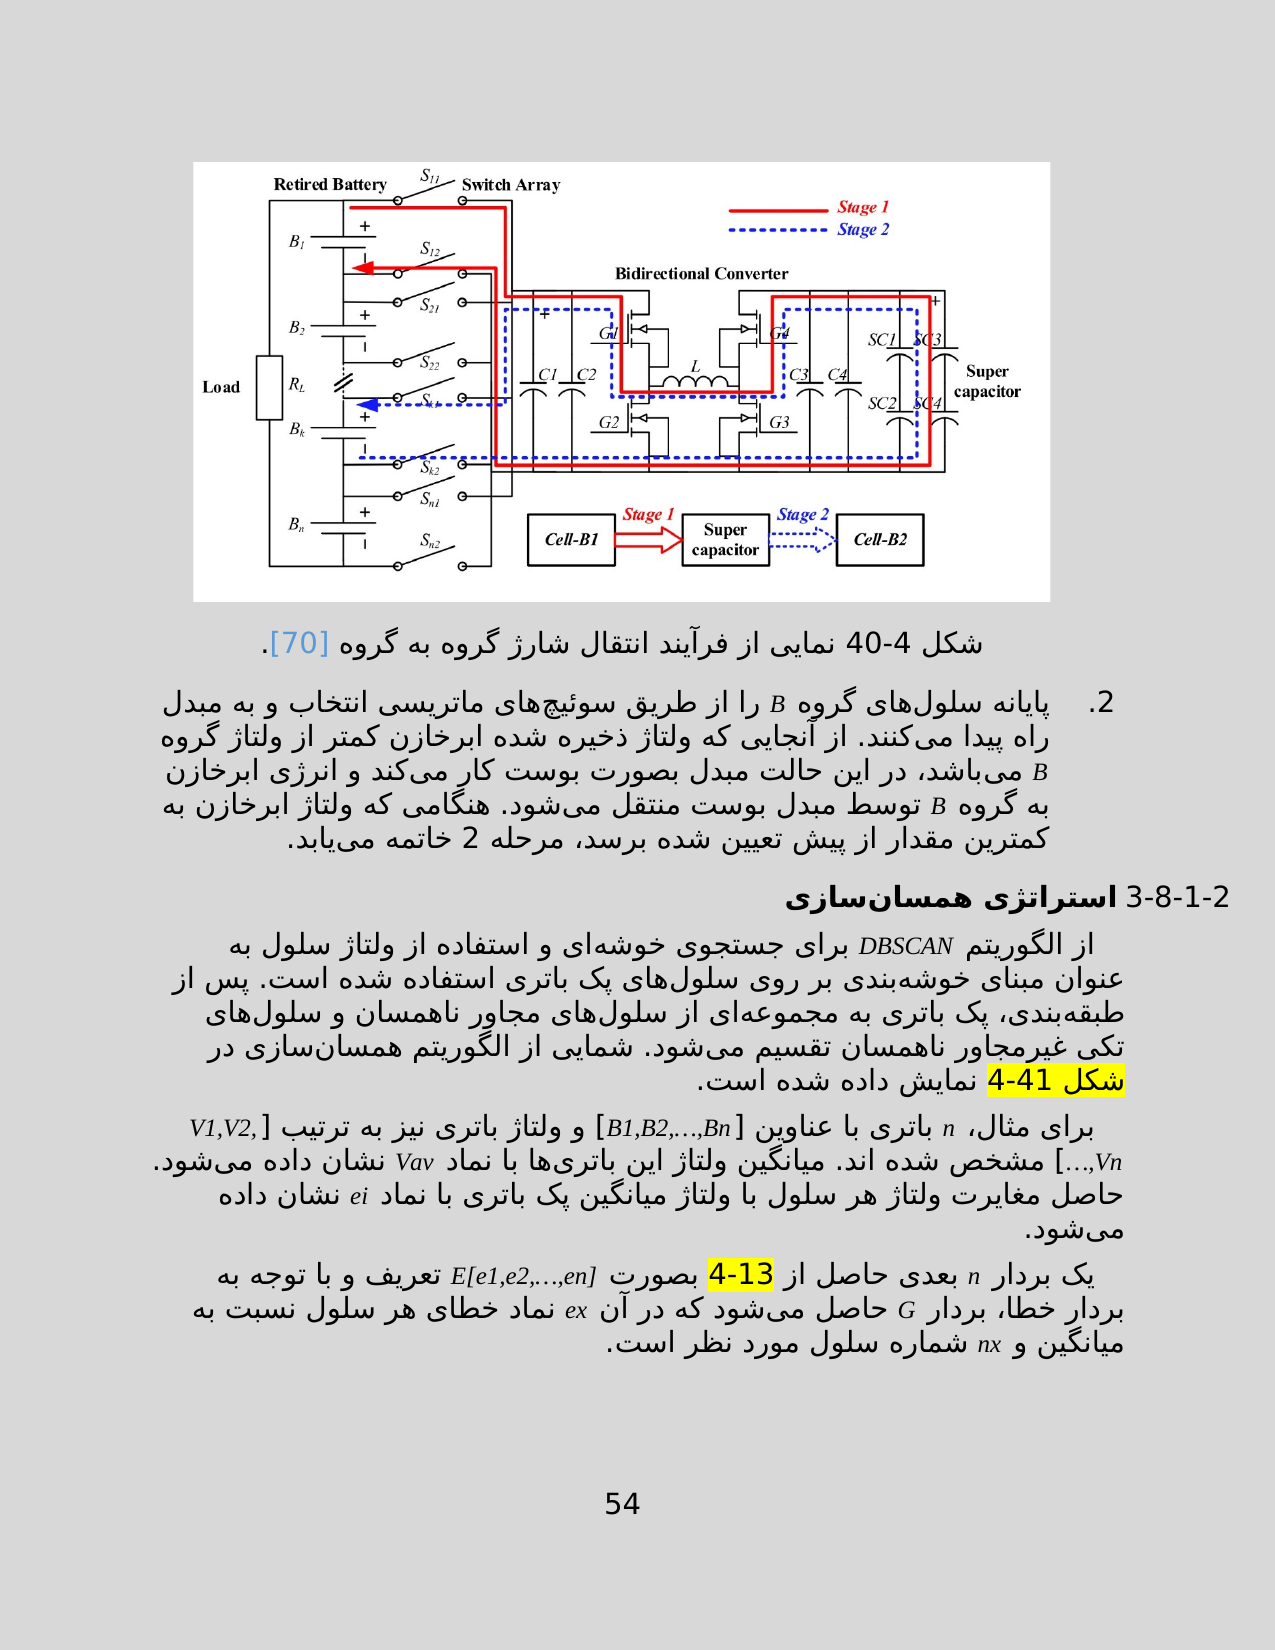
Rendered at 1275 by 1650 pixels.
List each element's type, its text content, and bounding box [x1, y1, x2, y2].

table_header [150, 150, 1124, 614]
text برای مثال، n باتری با عناوین [B1,B2,…,Bn] و ولتاژ باتری نیز به ترتیب [V1,V2,…,Vn] مشخص شده اند. میانگین ولتاژ این باتری‌ها با نماد Vav نشان داده‌ می‌شود. حاصل مغایرت ولتاژ هر سلول با ولتاژ میانگین پک باتری با نماد ei نشان داده می‌شود. [150, 1109, 1125, 1245]
picture [193, 162, 1051, 602]
subtitle استراتژی همسان‌سازی [150, 881, 1125, 914]
list پایانه سلول‌های گروه B را از طریق سوئیچ‌های ماتریسی انتخاب و به مبدل راه پیدا می‌کنند. از آنجایی که ولتاژ ذخیره شده ابرخازن کمتر از ولتاژ گروه B می‌باشد، در این حالت مبدل بصورت بوست کار می‌کند و انرژی ابرخازن به گروه B توسط مبدل بوست منتقل می‌شود. هنگامی ‌که ولتاژ ابرخازن به کمترین مقدار از پیش تعیین شده برسد، مرحله 2 خاتمه می‌یابد. [150, 686, 1087, 856]
